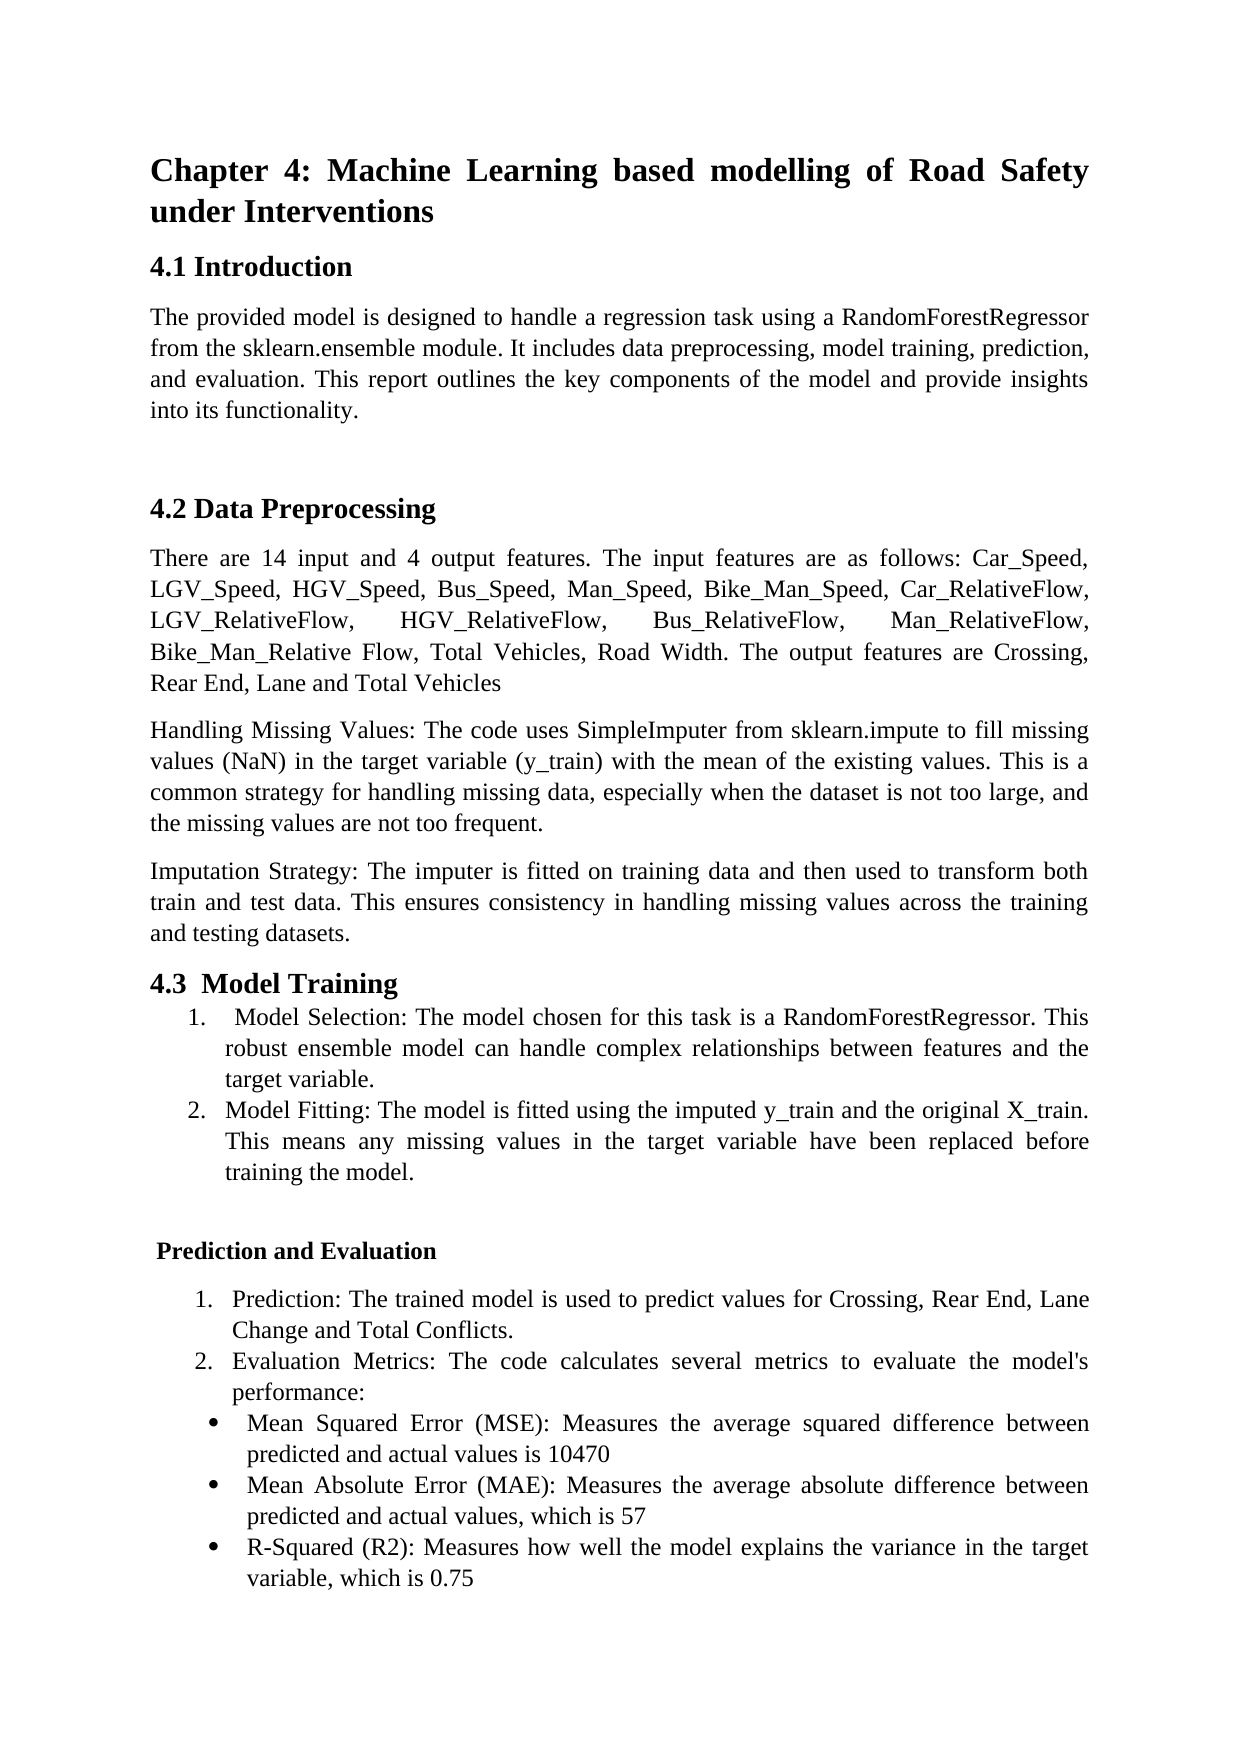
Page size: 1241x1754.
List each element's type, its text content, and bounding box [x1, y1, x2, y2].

list Prediction: The trained model is used to predict values for Crossing, Rear End, Lane Change and Total Conflicts. [194, 1284, 1090, 1344]
text 4.1 Introduction [150, 249, 1090, 283]
list Mean Absolute Error (MAE): Measures the average absolute difference between predicted and actual values, which is 57 [209, 1470, 1090, 1530]
list Model Selection: The model chosen for this task is a RandomForestRegressor. This robust ensemble model can handle complex relationships between features and the target variable. [187, 1002, 1090, 1093]
text The provided model is designed to handle a regression task using a RandomForestRegressor from the sklearn.ensemble module. It includes data preprocessing, model training, prediction, and evaluation. This report outlines the key components of the model and provide insights into its functionality. [150, 302, 1090, 424]
text Imputation Strategy: The imputer is fitted on training data and then used to transform both train and test data. This ensures consistency in handling missing values across the training and testing datasets. [150, 856, 1090, 947]
list Mean Squared Error (MSE): Measures the average squared difference between predicted and actual values is 10470 [209, 1408, 1090, 1468]
text Handling Missing Values: The code uses SimpleImputer from sklearn.impute to fill missing values (NaN) in the target variable (y_train) with the mean of the existing values. This is a common strategy for handling missing data, especially when the dataset is not too large, and the missing values are not too frequent. [150, 715, 1090, 837]
list Model Fitting: The model is fitted using the imputed y_train and the original X_train. This means any missing values in the target variable have been replaced before training the model. [187, 1095, 1090, 1186]
list R-Squared (R2): Measures how well the model explains the variance in the target variable, which is 0.75 [209, 1532, 1090, 1592]
text There are 14 input and 4 output features. The input features are as follows: Car_Speed, LGV_Speed, HGV_Speed, Bus_Speed, Man_Speed, Bike_Man_Speed, Car_RelativeFlow, LGV_RelativeFlow, HGV_RelativeFlow, Bus_RelativeFlow, Man_RelativeFlow, Bike_Man_Relative Flow, Total Vehicles, Road Width. The output features are Crossing, Rear End, Lane and Total Vehicles [150, 543, 1090, 696]
text 4.2 Data Preprocessing [150, 491, 1090, 524]
text Chapter 4: Machine Learning based modelling of Road Safety under Interventions [150, 150, 1090, 230]
text Prediction and Evaluation [150, 1236, 1090, 1265]
list Model Training [150, 966, 1090, 999]
list Evaluation Metrics: The code calculates several metrics to evaluate the model's performance: [194, 1346, 1090, 1406]
